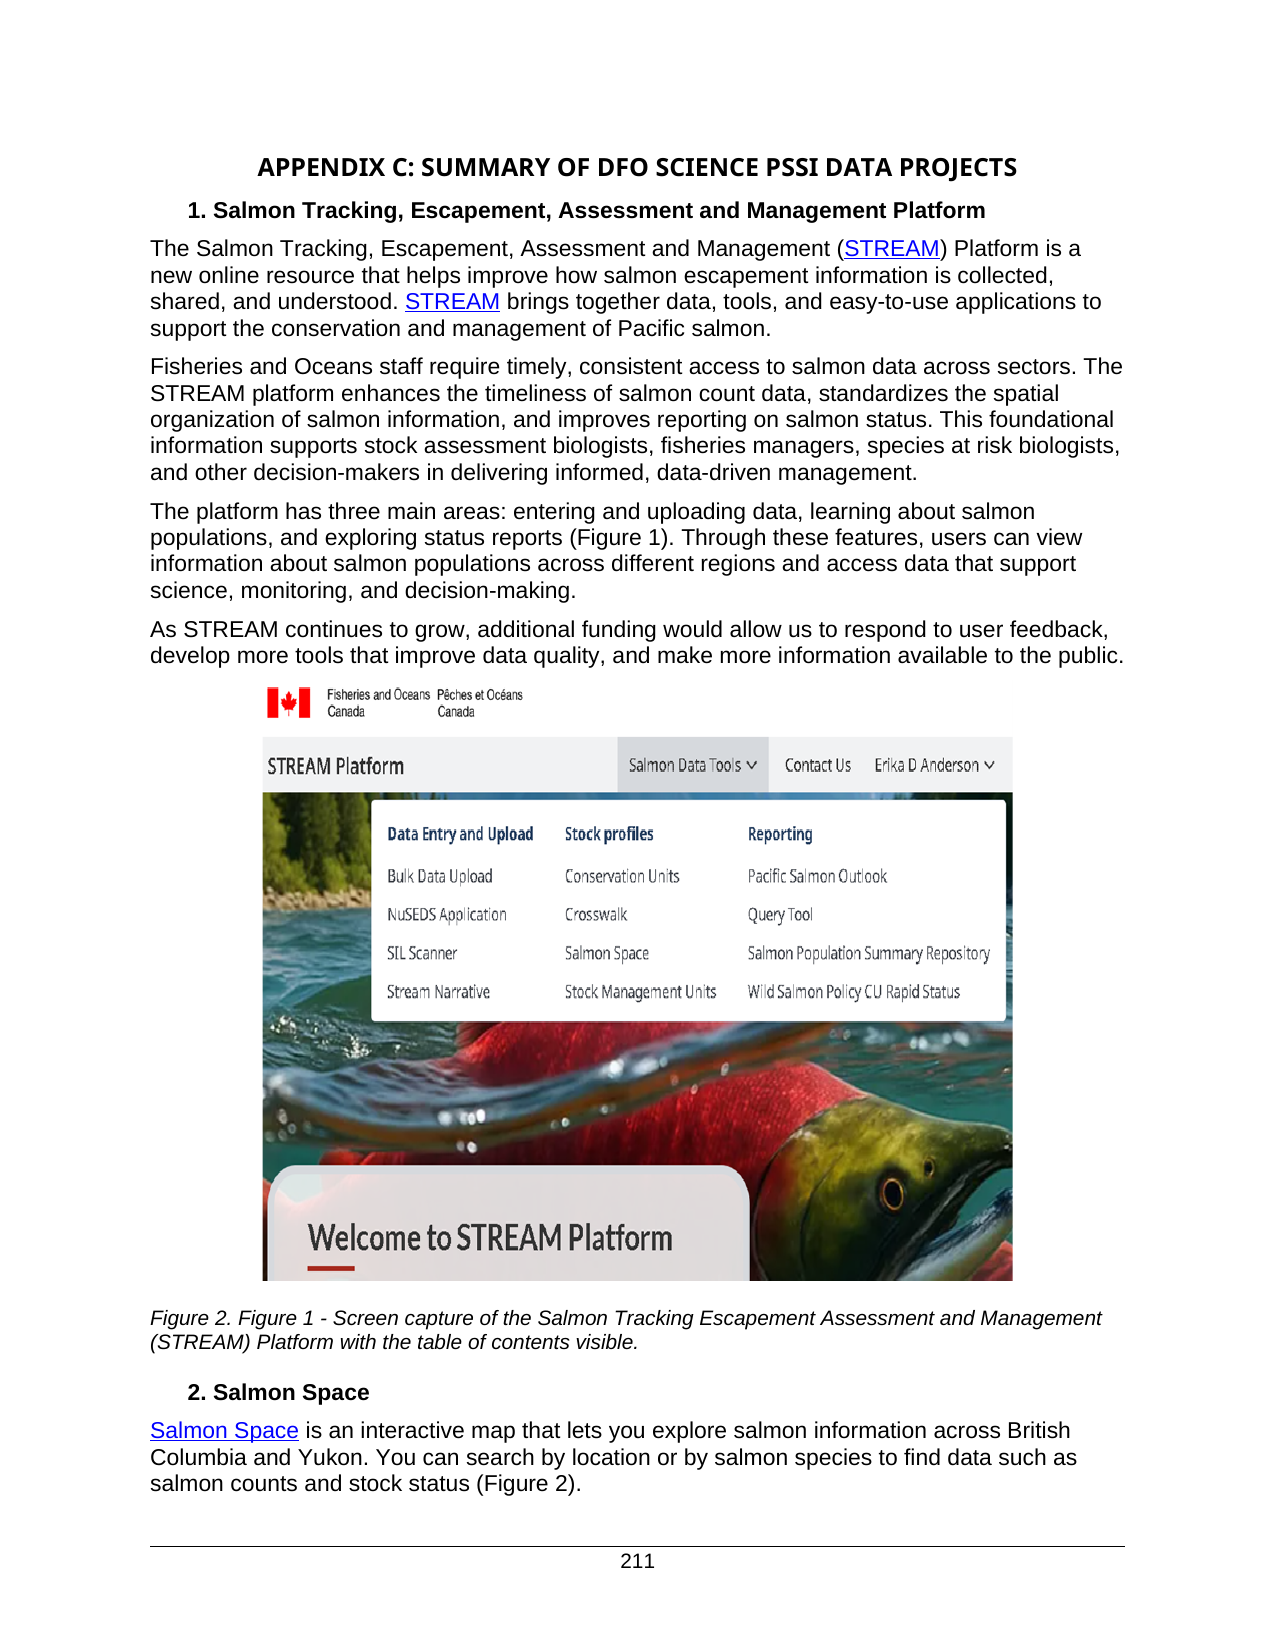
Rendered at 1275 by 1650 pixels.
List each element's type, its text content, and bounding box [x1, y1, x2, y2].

subtitle Appendix C: Summary of DFO Science PSSI Data Projects [150, 150, 1125, 184]
text As STREAM continues to grow, additional funding would allow us to respond to user feedback, develop more tools that improve data quality, and make more information available to the public. [150, 616, 1125, 668]
text The platform has three main areas: entering and uploading data, learning about salmon populations, and exploring status reports (Figure 1). Through these features, users can view information about salmon populations across different regions and access data that support science, monitoring, and decision‑making. [150, 498, 1125, 603]
text Salmon Space is an interactive map that lets you explore salmon information across British Columbia and Yukon. You can search by location or by salmon species to find data such as salmon counts and stock status (Figure 2). [150, 1417, 1125, 1497]
picture [262, 680, 1013, 1281]
text Figure . Figure 1 - Screen capture of the Salmon Tracking Escapement Assessment and Management (STREAM) Platform with the table of contents visible. [150, 1306, 1125, 1354]
subtitle 1. Salmon Tracking, Escapement, Assessment and Management Platform [187, 197, 1125, 223]
text The Salmon Tracking, Escapement, Assessment and Management (STREAM) Platform is a new online resource that helps improve how salmon escapement information is collected, shared, and understood. STREAM brings together data, tools, and easy‑to‑use applications to support the conservation and management of Pacific salmon. [150, 235, 1125, 341]
text Fisheries and Oceans staff require timely, consistent access to salmon data across sectors. The STREAM platform enhances the timeliness of salmon count data, standardizes the spatial organization of salmon information, and improves reporting on salmon status. This foundational information supports stock assessment biologists, fisheries managers, species at risk biologists, and other decision-makers in delivering informed, data-driven management. [150, 353, 1125, 485]
subtitle 2. Salmon Space [187, 1379, 1125, 1405]
